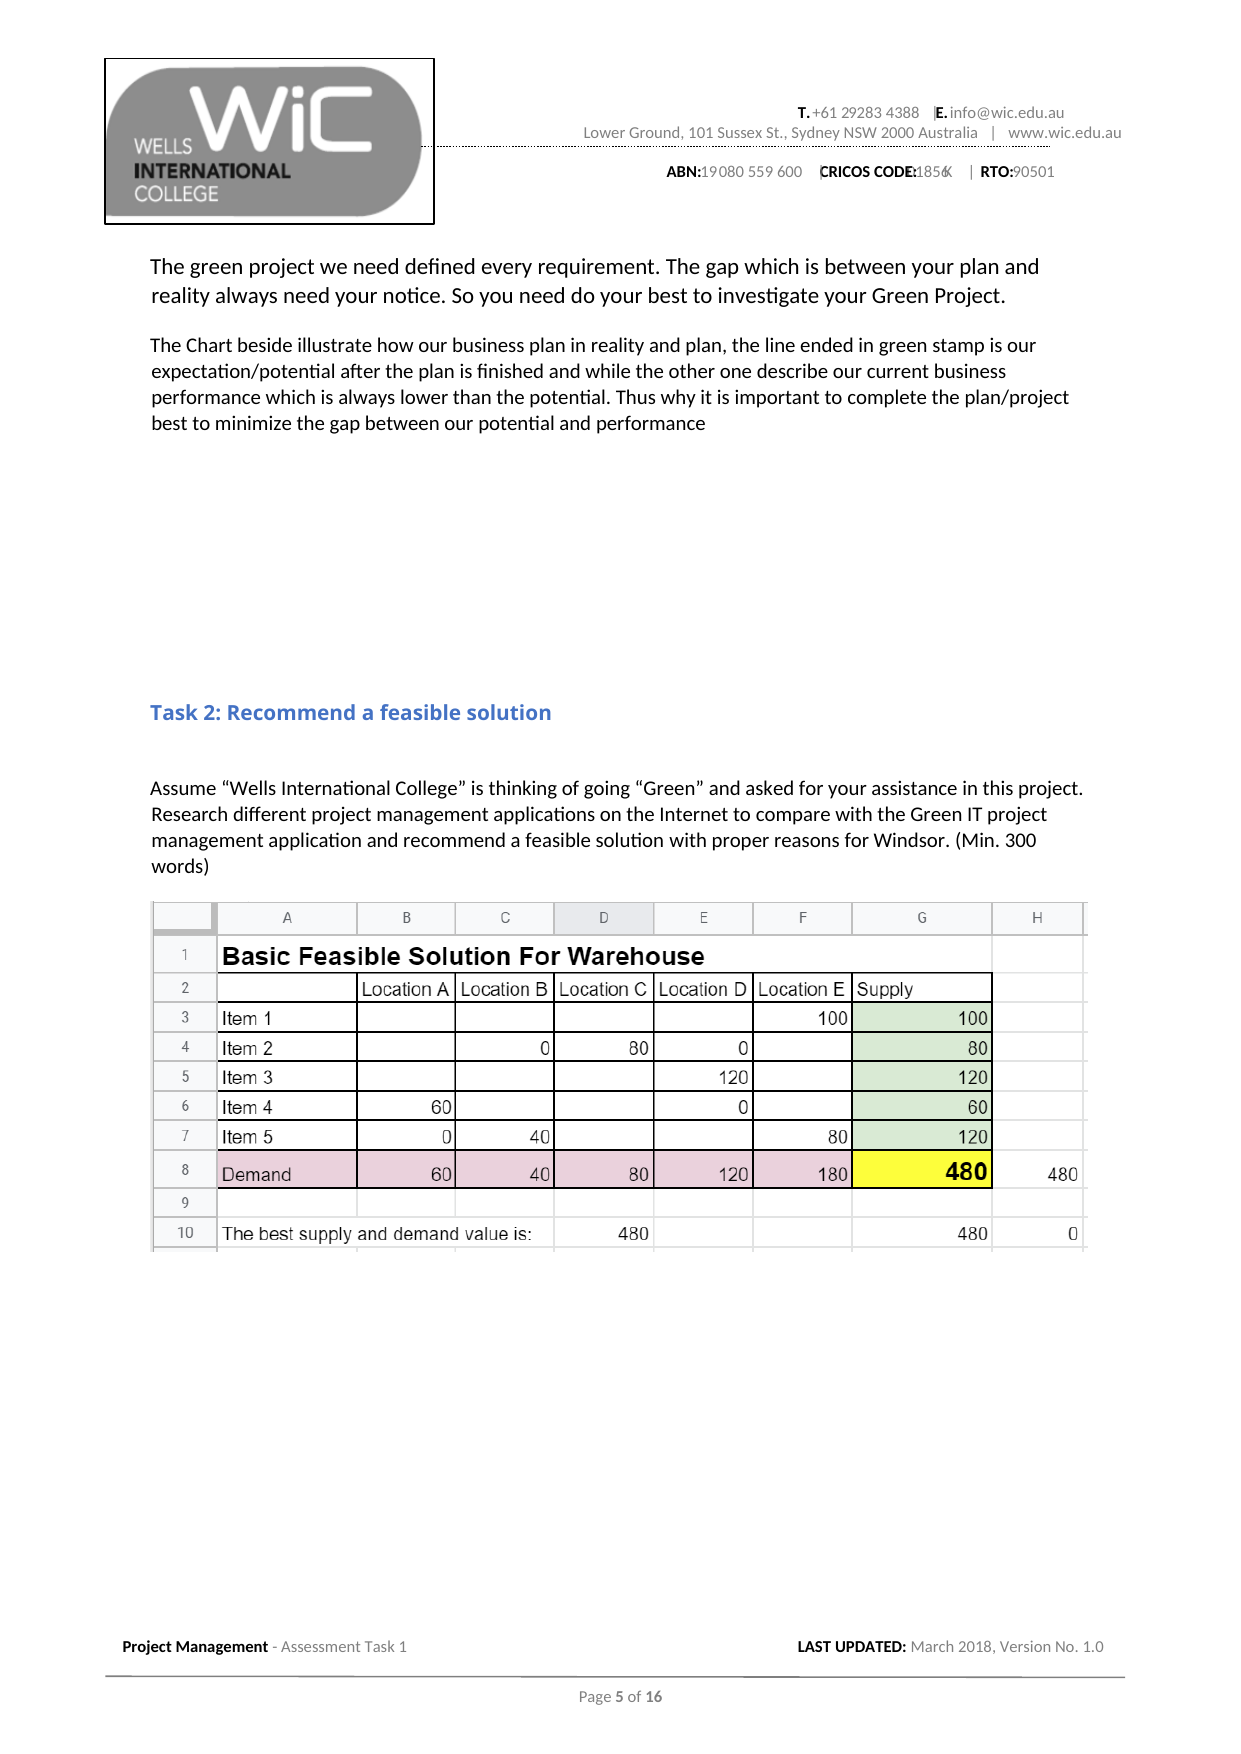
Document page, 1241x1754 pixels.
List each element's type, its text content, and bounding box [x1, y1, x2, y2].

text The Chart beside illustrate how our business plan in reality and plan, the line ended in green stamp is our expectation/potential after the plan is finished and while the other one describe our current business performance which is always lower than the potential. Thus why it is important to complete the plan/project best to minimize the gap between our potential and performance [150, 332, 1088, 436]
picture [106, 59, 433, 223]
subtitle Task 2: Recommend a feasible solution [150, 698, 1088, 726]
picture [150, 901, 1088, 1252]
text Assume “Wells International College” is thinking of going “Green” and asked for your assistance in this project. Research different project management applications on the Internet to compare with the Green IT project management application and recommend a feasible solution with proper reasons for Windsor. (Min. 300 words) [150, 775, 1088, 879]
text The green project we need defined every requirement. The gap which is between your plan and reality always need your notice. So you need do your best to investigate your Green Project. [150, 252, 1088, 309]
